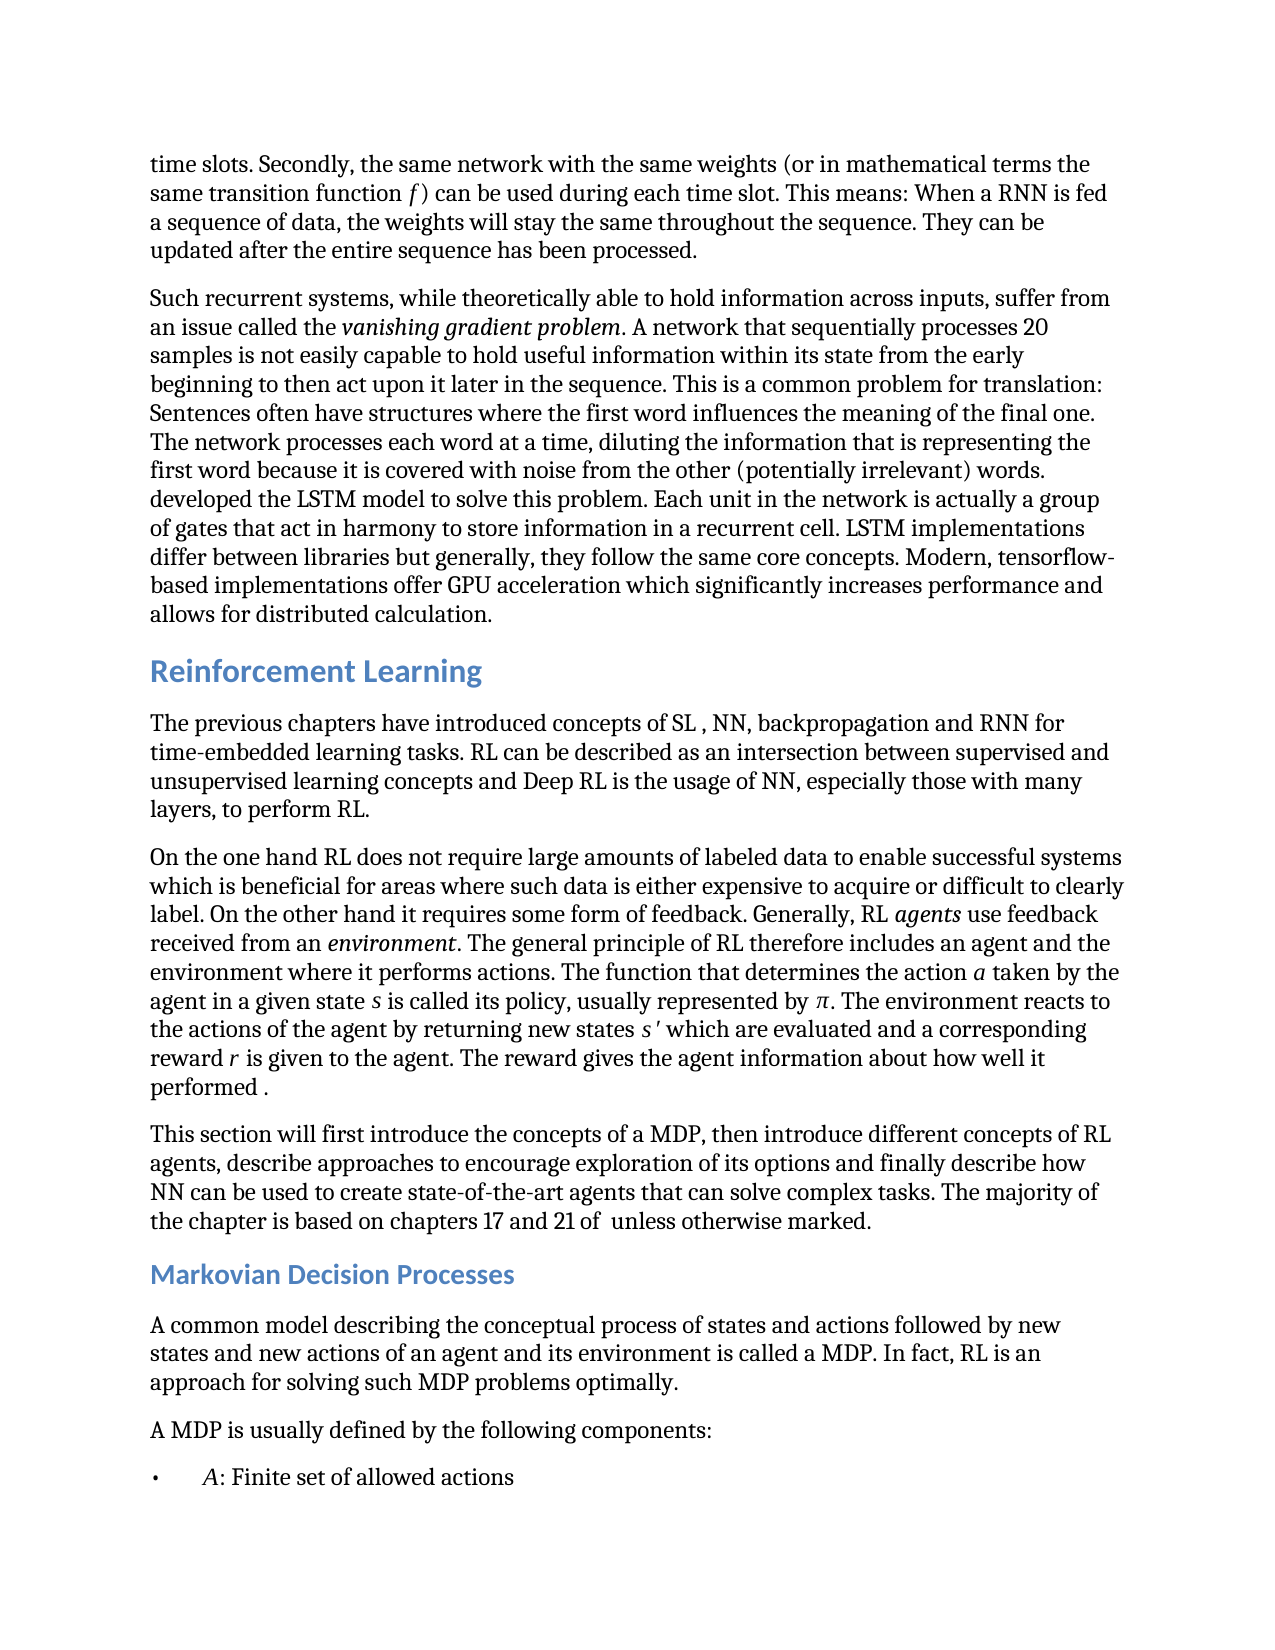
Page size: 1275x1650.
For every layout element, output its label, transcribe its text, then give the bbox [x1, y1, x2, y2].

text A MDP is usually defined by the following components: [150, 1416, 1125, 1444]
text The previous chapters have introduced concepts of SL , NN, backpropagation and RNN for time-embedded learning tasks. RL can be described as an intersection between supervised and unsupervised learning concepts and Deep RL is the usage of NN, especially those with many layers, to perform RL. [150, 709, 1125, 824]
subtitle Markovian Decision Processes [150, 1256, 1125, 1292]
subtitle Reinforcement Learning [150, 649, 1125, 690]
text On the one hand RL does not require large amounts of labeled data to enable successful systems which is beneficial for areas where such data is either expensive to acquire or difficult to clearly label. On the other hand it requires some form of feedback. Generally, RL agents use feedback received from an environment. The general principle of RL therefore includes an agent and the environment where it performs actions. The function that determines the action taken by the agent in a given state is called its policy, usually represented by . The environment reacts to the actions of the agent by returning new states which are evaluated and a corresponding reward is given to the agent. The reward gives the agent information about how well it performed . [150, 843, 1125, 1102]
list : Finite set of allowed actions [150, 1463, 1125, 1492]
text This section will first introduce the concepts of a MDP, then introduce different concepts of RL agents, describe approaches to encourage exploration of its options and finally describe how NN can be used to create state-of-the-art agents that can solve complex tasks. The majority of the chapter is based on chapters 17 and 21 of unless otherwise marked. [150, 1120, 1125, 1235]
text Such recurrent systems, while theoretically able to hold information across inputs, suffer from an issue called the vanishing gradient problem. A network that sequentially processes 20 samples is not easily capable to hold useful information within its state from the early beginning to then act upon it later in the sequence. This is a common problem for translation: Sentences often have structures where the first word influences the meaning of the final one. The network processes each word at a time, diluting the information that is representing the first word because it is covered with noise from the other (potentially irrelevant) words. developed the LSTM model to solve this problem. Each unit in the network is actually a group of gates that act in harmony to store information in a recurrent cell. LSTM implementations differ between libraries but generally, they follow the same core concepts. Modern, tensorflow-based implementations offer GPU acceleration which significantly increases performance and allows for distributed calculation. [150, 284, 1125, 629]
text A common model describing the conceptual process of states and actions followed by new states and new actions of an agent and its environment is called a MDP. In fact, RL is an approach for solving such MDP problems optimally. [150, 1311, 1125, 1397]
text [150, 150, 1125, 265]
